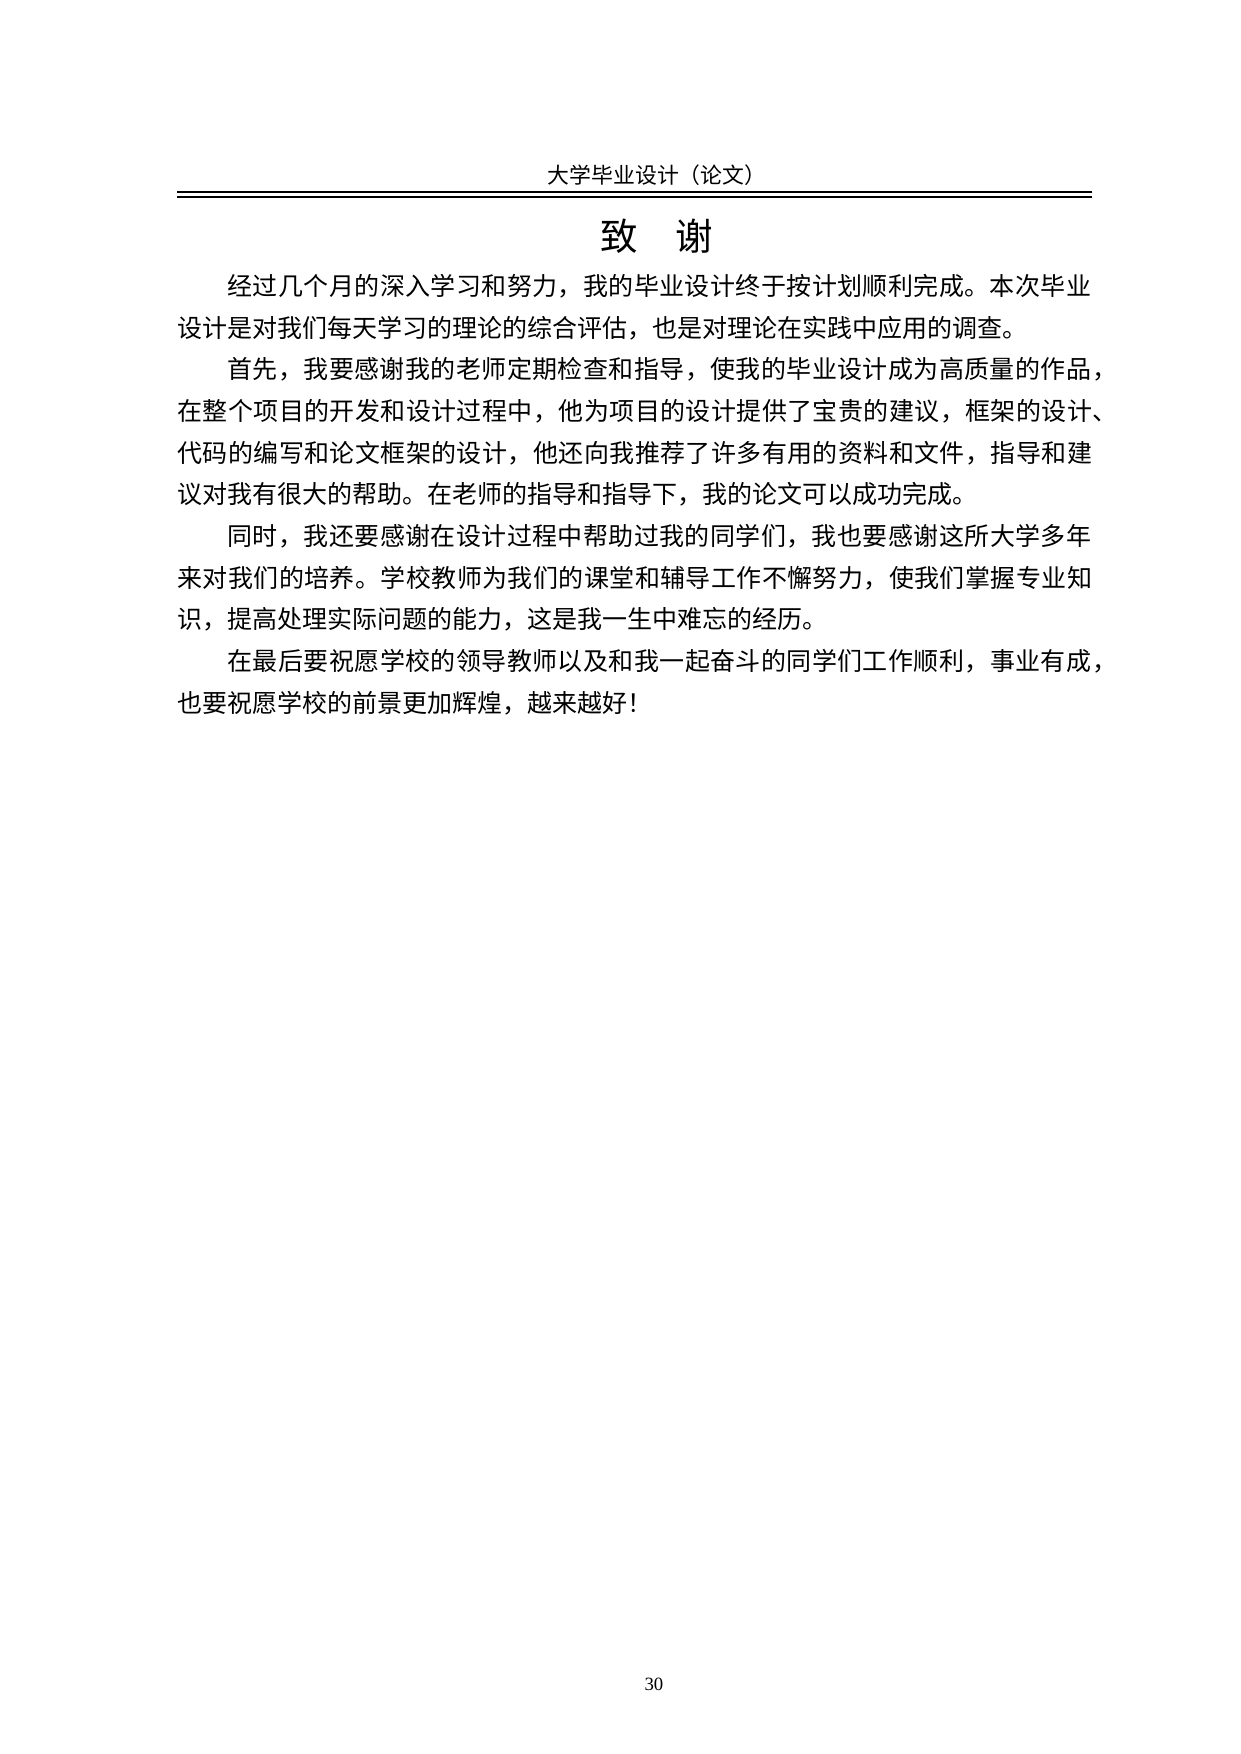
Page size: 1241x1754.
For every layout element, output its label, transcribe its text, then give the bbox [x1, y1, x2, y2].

text 致 谢 [177, 207, 1092, 261]
text 在最后要祝愿学校的领导教师以及和我一起奋斗的同学们工作顺利，事业有成，也要祝愿学校的前景更加辉煌，越来越好！ [177, 636, 1092, 719]
text 首先，我要感谢我的老师定期检查和指导，使我的毕业设计成为高质量的作品，在整个项目的开发和设计过程中，他为项目的设计提供了宝贵的建议，框架的设计、代码的编写和论文框架的设计，他还向我推荐了许多有用的资料和文件，指导和建议对我有很大的帮助。在老师的指导和指导下，我的论文可以成功完成。 [177, 344, 1092, 511]
text 经过几个月的深入学习和努力，我的毕业设计终于按计划顺利完成。本次毕业设计是对我们每天学习的理论的综合评估，也是对理论在实践中应用的调查。 [177, 261, 1092, 344]
text 同时，我还要感谢在设计过程中帮助过我的同学们，我也要感谢这所大学多年来对我们的培养。学校教师为我们的课堂和辅导工作不懈努力，使我们掌握专业知识，提高处理实际问题的能力，这是我一生中难忘的经历。 [177, 511, 1092, 636]
